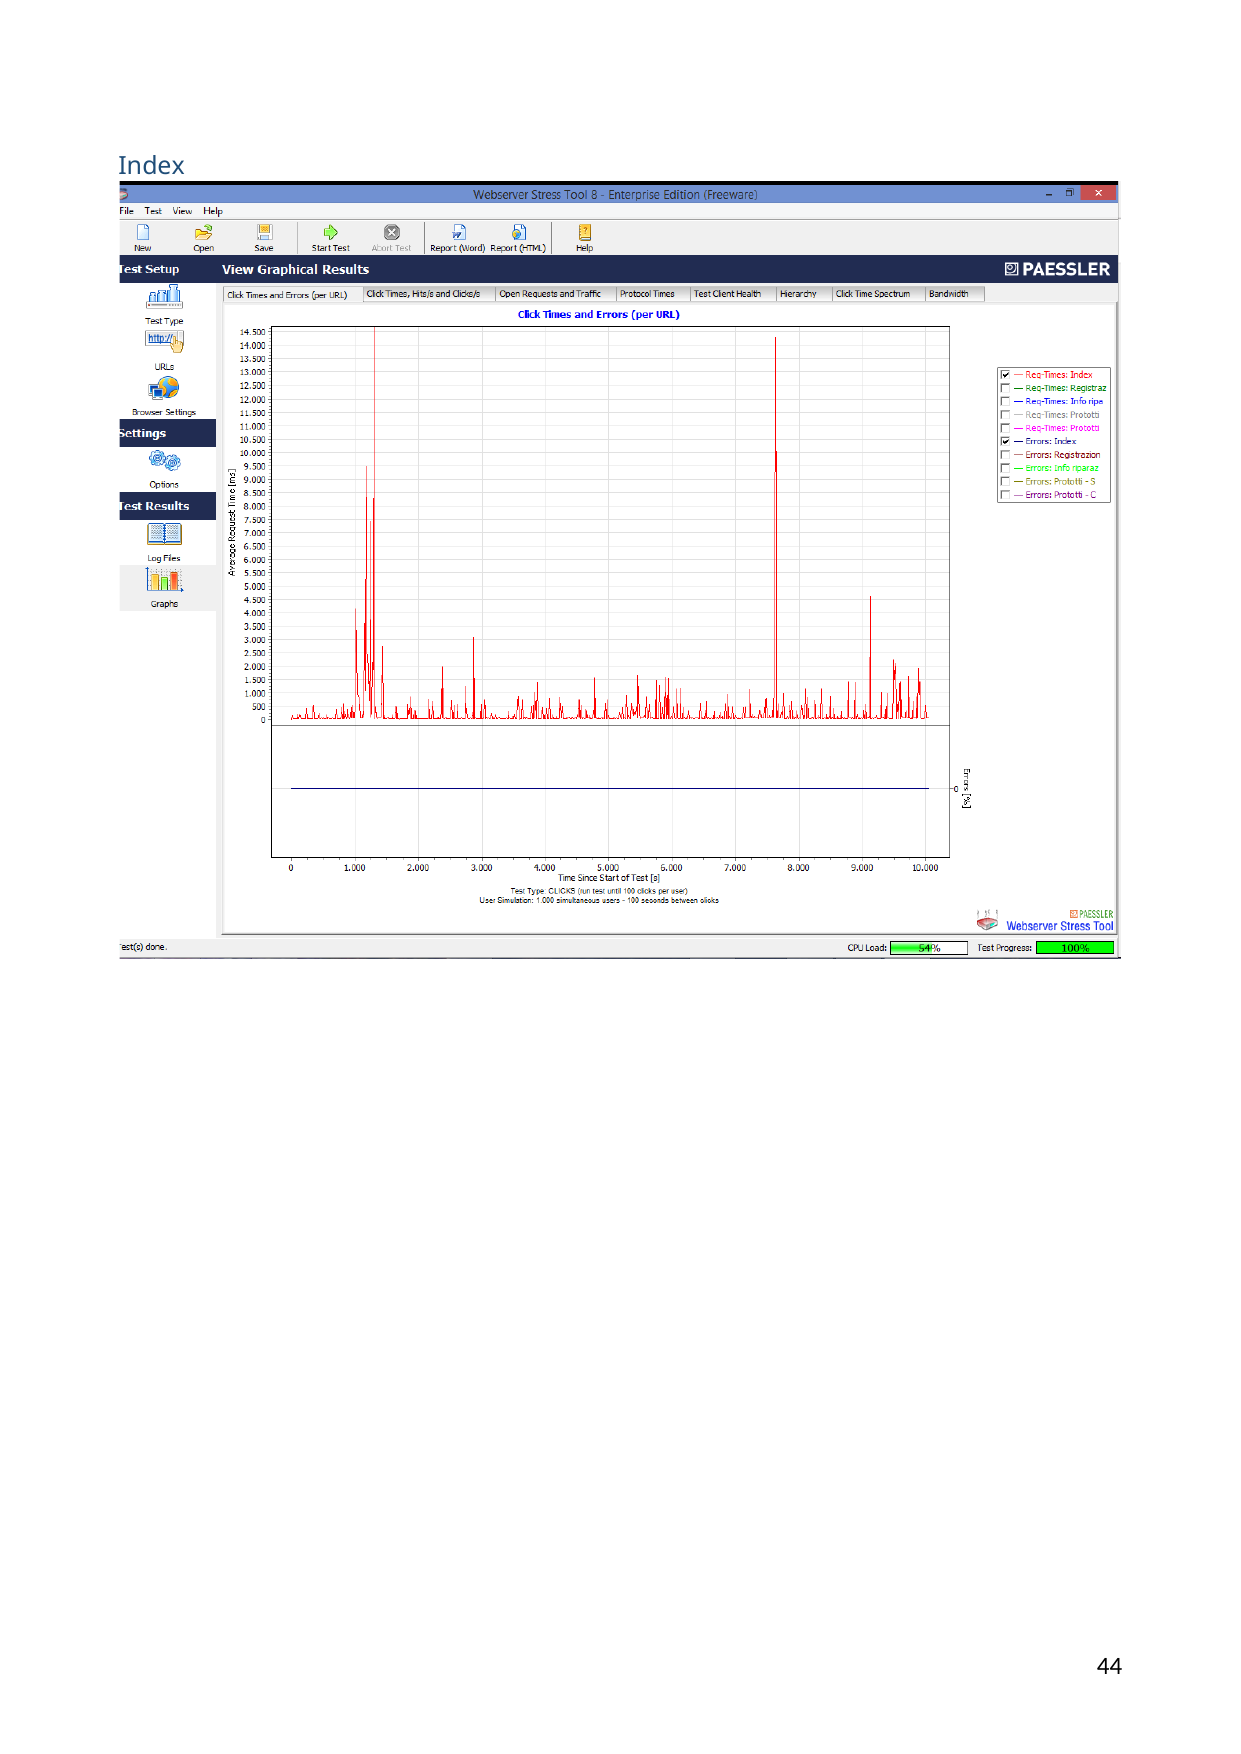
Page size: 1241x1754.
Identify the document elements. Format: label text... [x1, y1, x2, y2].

subtitle Index [118, 148, 1122, 182]
picture [119, 181, 1121, 959]
